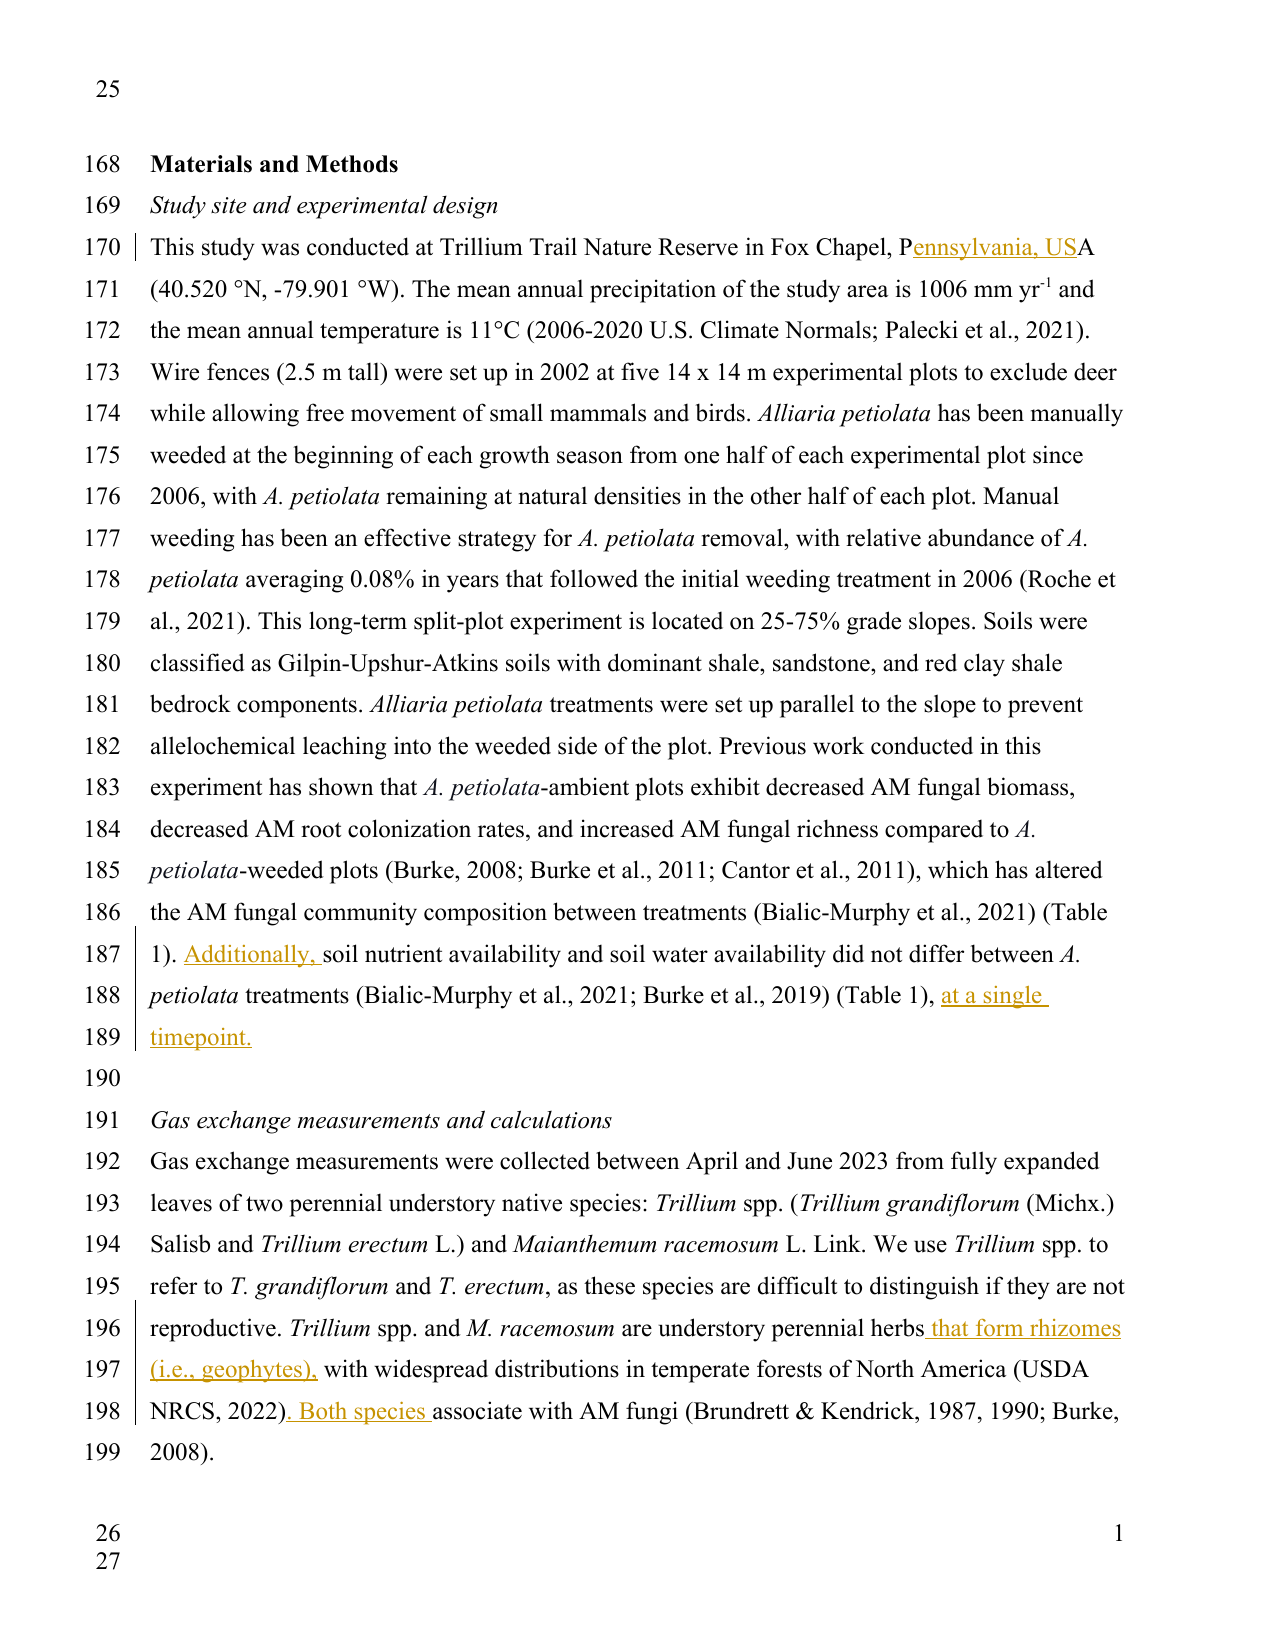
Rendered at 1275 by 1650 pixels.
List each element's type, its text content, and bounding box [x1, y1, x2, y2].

text This study was conducted at Trillium Trail Nature Reserve in Fox Chapel, PA (40.520 °N, -79.901 °W). The mean annual precipitation of the study area is 1006 mm yr-1 and the mean annual temperature is 11°C (2006-2020 U.S. Climate Normals; . Wire fences (2.5 m tall) were set up in 2002 at five 14 x 14 m experimental plots to exclude deer while allowing free movement of small mammals and birds. Alliaria petiolata has been manually weeded at the beginning of each growth season from one half of each experimental plot since 2006, with A. petiolata remaining at natural densities in the other half of each plot. Manual weeding has been an effective strategy for A. petiolata removal, with relative abundance of A. petiolata averaging 0.08% in years that followed the initial weeding treatment in 2006 . This long-term split-plot experiment is located on 25-75% grade slopes. Soils were classified as Gilpin-Upshur-Atkins soils with dominant shale, sandstone, and red clay shale bedrock components. Alliaria petiolata treatments were set up parallel to the slope to prevent allelochemical leaching into the weeded side of the plot. Previous work conducted in this experiment has shown that A. petiolata-ambient plots exhibit decreased AM fungal biomass, decreased AM root colonization rates, and increased AM fungal richness compared to A. petiolata-weeded plots , which has altered the AM fungal community composition between treatments (Table 1). soil nutrient availability and soil water availability did not differ between A. petiolata treatments (Table 1), [150, 233, 1125, 1051]
text Materials and Methods [150, 150, 1125, 178]
text Study site and experimental design [150, 192, 1125, 219]
text Gas exchange measurements were collected between April and June 2023 from fully expanded leaves of two perennial understory native species: Trillium spp. (Trillium grandiflorum (Michx.) Salisb and Trillium erectum L.) and Maianthemum racemosum L. Link. We use Trillium spp. to refer to T. grandiflorum and T. erectum, as these species are difficult to distinguish if they are not reproductive. Trillium spp. and M. racemosum are understory perennial herbs with widespread distributions in temperate forests of North America associate with AM fungi . [150, 1147, 1125, 1466]
text Gas exchange measurements and calculations [150, 1106, 1125, 1134]
